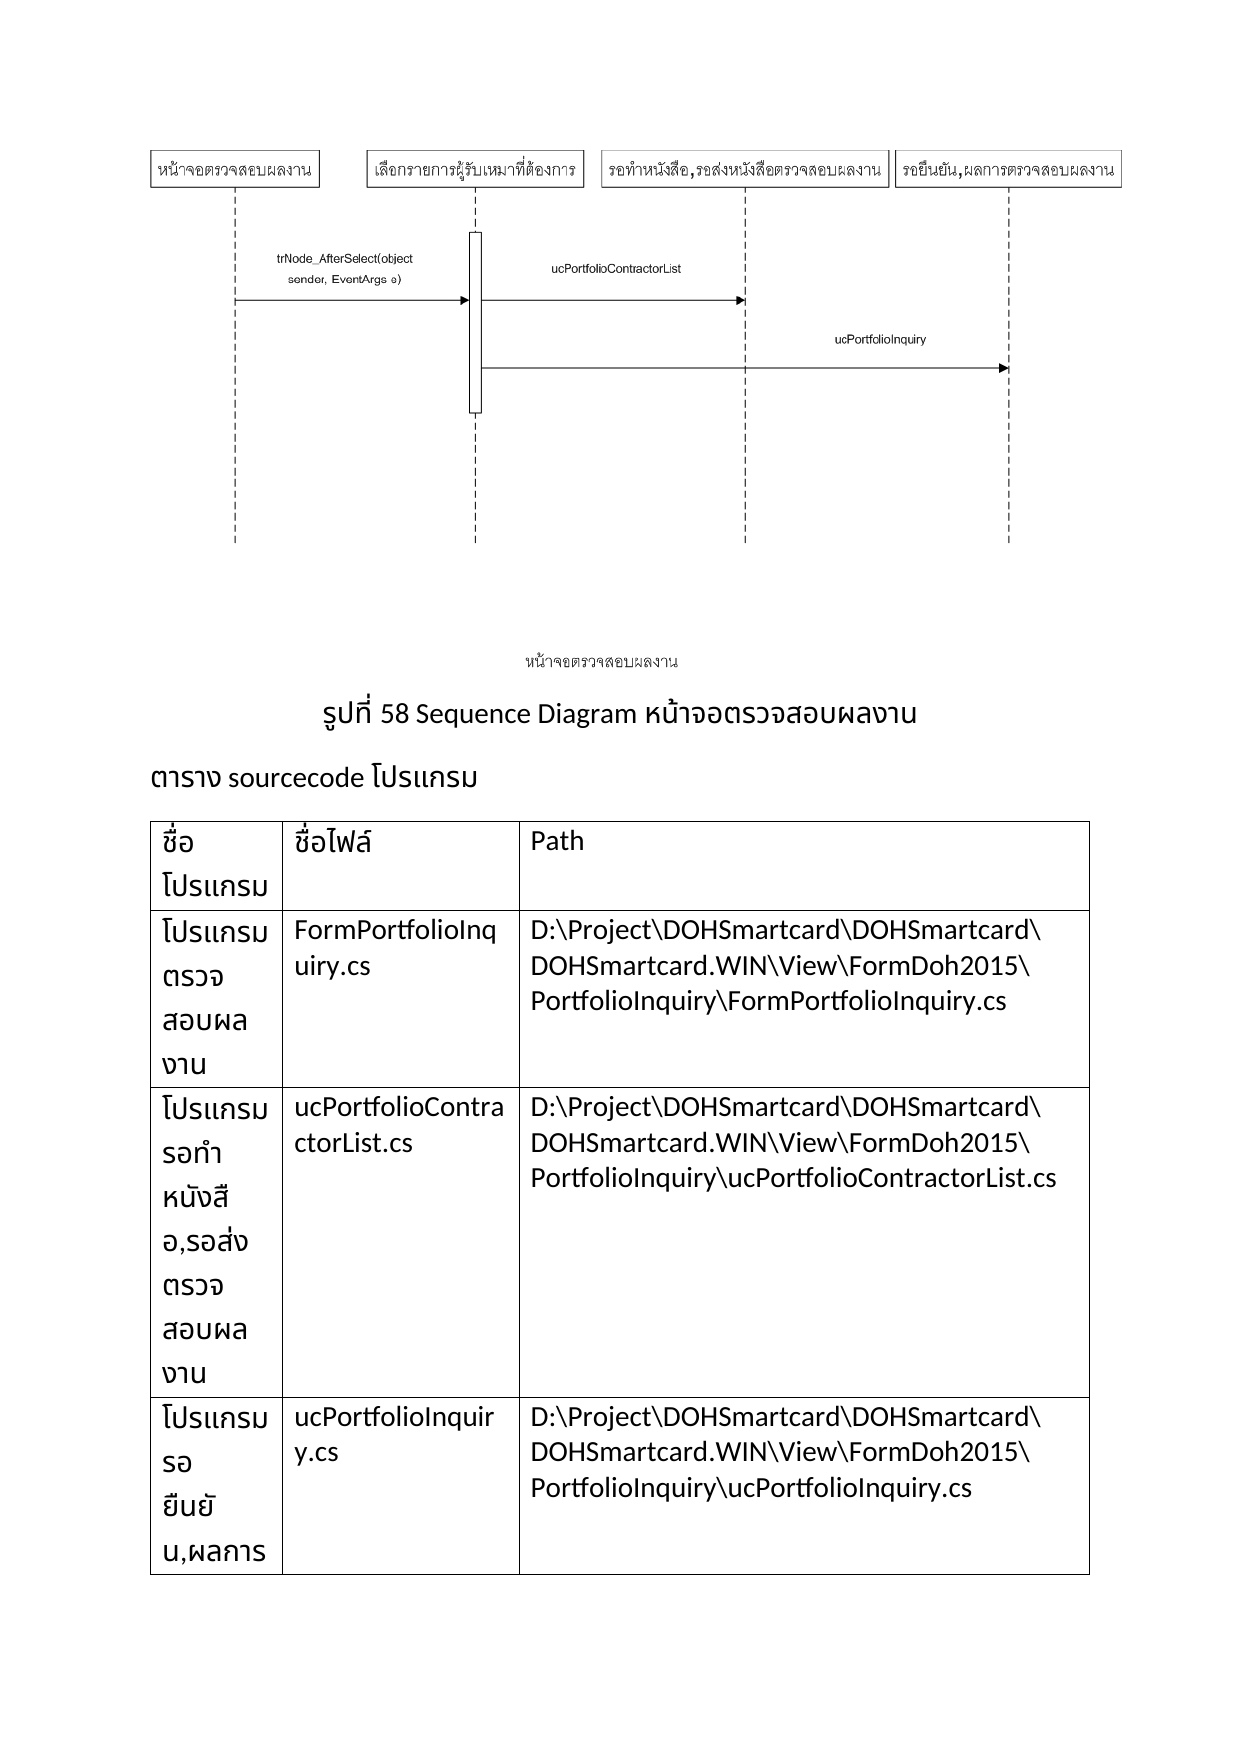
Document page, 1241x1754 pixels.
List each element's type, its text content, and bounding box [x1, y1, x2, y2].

table_header ชื่อไฟล์ [283, 822, 519, 910]
table_header ชื่อโปรแกรม [151, 822, 282, 910]
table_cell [151, 1398, 282, 1574]
table_cell โปรแกรมตรวจสอบผลงาน [151, 911, 282, 1087]
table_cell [520, 1398, 1089, 1574]
table_cell D:\Project\DOHSmartcard\DOHSmartcard\DOHSmartcard.WIN\View\FormDoh2015\PortfolioInquiry\FormPortfolioInquiry.cs [520, 911, 1089, 1087]
table_cell D:\Project\DOHSmartcard\DOHSmartcard\DOHSmartcard.WIN\View\FormDoh2015\PortfolioInquiry\ucPortfolioContractorList.cs [520, 1088, 1089, 1397]
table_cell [283, 1398, 519, 1574]
table_cell FormPortfolioInquiry.cs [283, 911, 519, 1087]
text รูปที่ 58 Sequence Diagram หน้าจอตรวจสอบผลงาน [150, 692, 1090, 737]
picture [150, 150, 1122, 674]
table_header Path [520, 822, 1089, 910]
table_cell โปรแกรมรอทำหนังสือ,รอส่งตรวจสอบผลงาน [151, 1088, 282, 1397]
table_cell ucPortfolioContractorList.cs [283, 1088, 519, 1397]
text ตารางsourcecode โปรแกรม [150, 757, 1090, 801]
